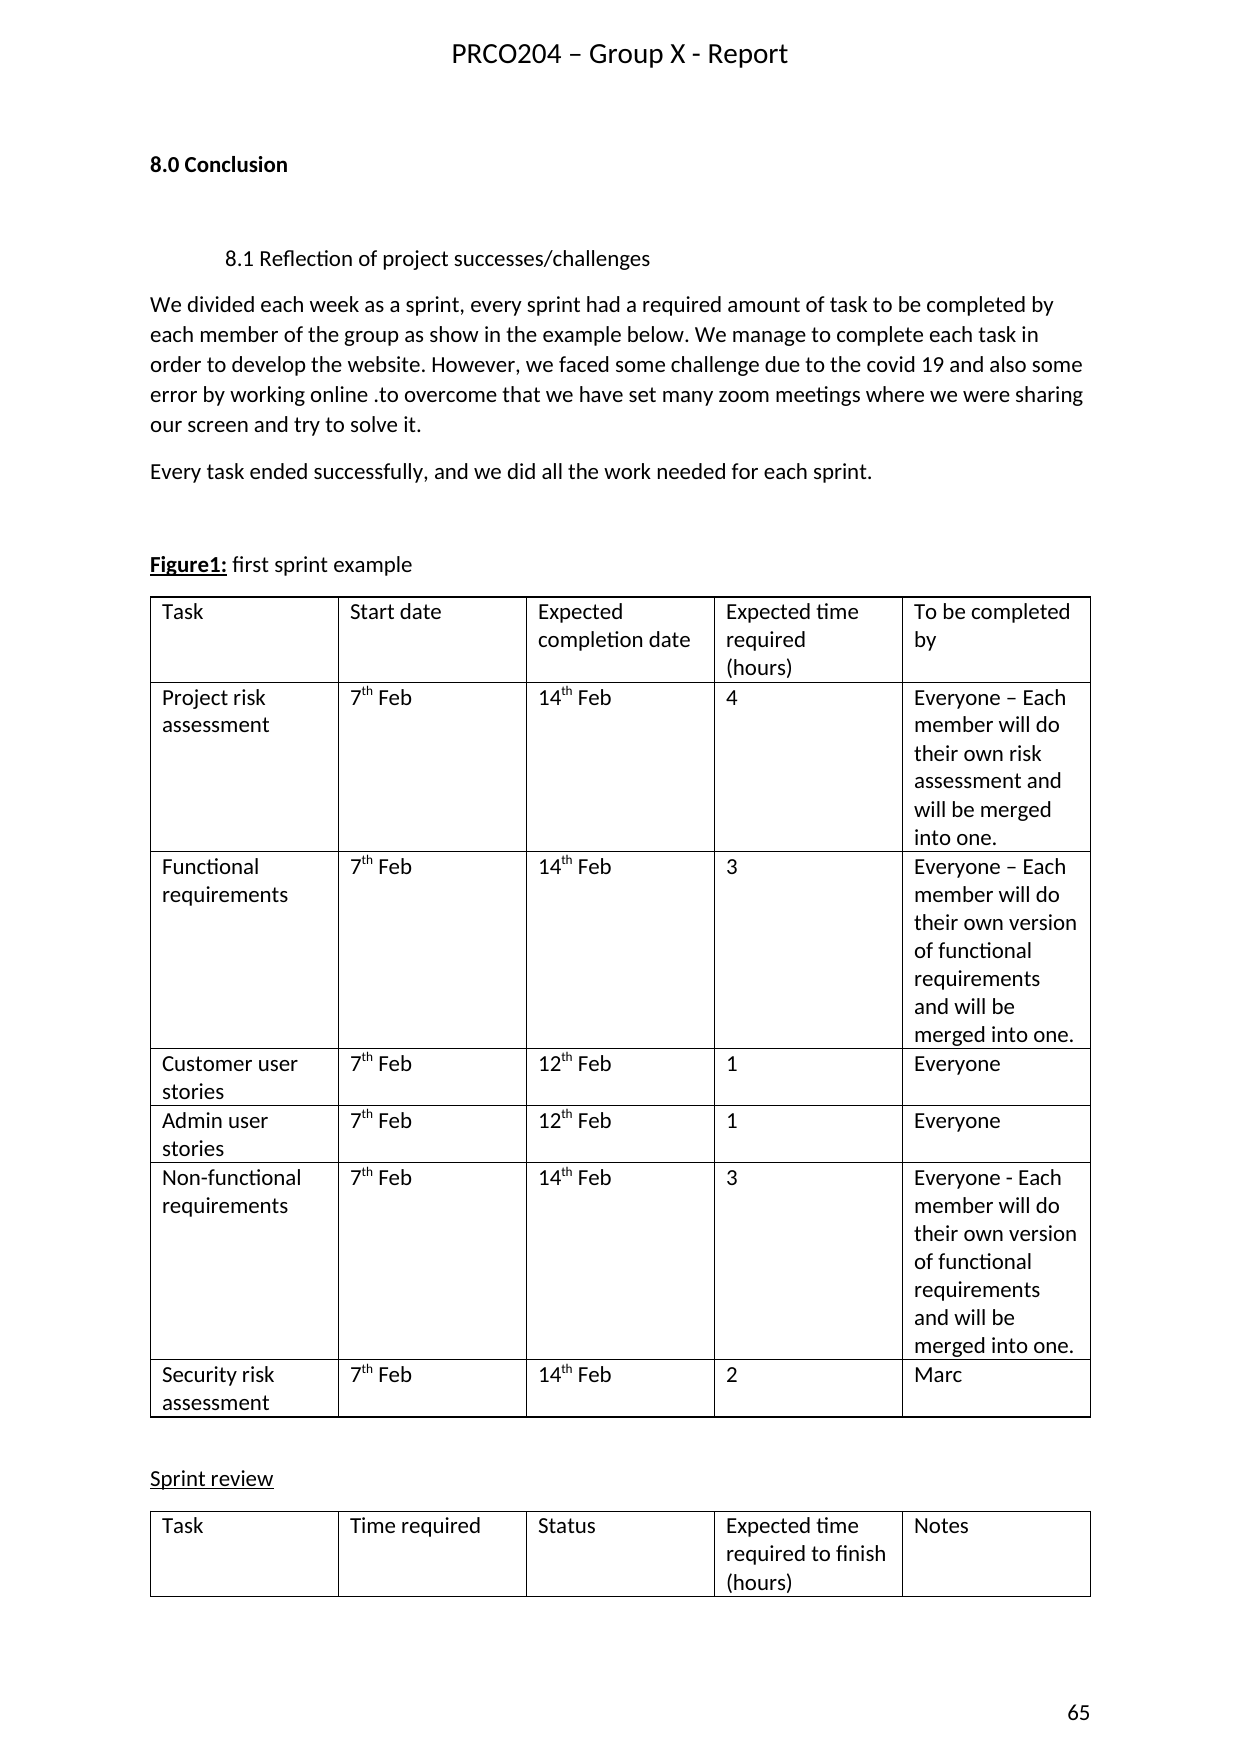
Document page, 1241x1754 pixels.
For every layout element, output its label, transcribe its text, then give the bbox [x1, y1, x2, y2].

table_cell 14th Feb [527, 1360, 714, 1416]
table_cell Everyone – Each member will do their own risk assessment and will be merged into one. [903, 683, 1090, 851]
table_cell Functional requirements [151, 852, 338, 1048]
table_cell 7th Feb [339, 683, 526, 851]
table_header Start date [339, 598, 526, 682]
text Sprint review [150, 1464, 1090, 1492]
table_cell 7th Feb [339, 1049, 526, 1105]
table_cell Admin user stories [151, 1106, 338, 1162]
table_header Status [527, 1512, 714, 1596]
table_cell Everyone – Each member will do their own version of functional requirements and will be merged into one. [903, 852, 1090, 1048]
table_header Notes [903, 1512, 1090, 1596]
table_header Task [151, 1512, 338, 1596]
table_cell Marc [903, 1360, 1090, 1416]
table_cell Everyone [903, 1106, 1090, 1162]
table_cell 1 [715, 1106, 902, 1162]
table_cell Security risk assessment [151, 1360, 338, 1416]
table_cell 7th Feb [339, 852, 526, 1048]
table_cell 3 [715, 852, 902, 1048]
table_cell Everyone [903, 1049, 1090, 1105]
table_header Task [151, 598, 338, 682]
table_cell 14th Feb [527, 852, 714, 1048]
table_cell 7th Feb [339, 1163, 526, 1359]
table_cell 14th Feb [527, 683, 714, 851]
table_cell 14th Feb [527, 1163, 714, 1359]
text We divided each week as a sprint, every sprint had a required amount of task to be completed by each member of the group as show in the example below. We manage to complete each task in order to develop the website. However, we faced some challenge due to the covid 19 and also some error by working online .to overcome that we have set many zoom meetings where we were sharing our screen and try to solve it. [150, 291, 1090, 438]
table_header Expected completion date [527, 598, 714, 682]
table_cell 12th Feb [527, 1106, 714, 1162]
text Every task ended successfully, and we did all the work needed for each sprint. [150, 457, 1090, 485]
table_cell 4 [715, 683, 902, 851]
text Figure1: first sprint example [150, 550, 1090, 578]
table_cell Customer user stories [151, 1049, 338, 1105]
table_cell Project risk assessment [151, 683, 338, 851]
table_header To be completed by [903, 598, 1090, 682]
table_header Expected time required (hours) [715, 598, 902, 682]
table_cell 1 [715, 1049, 902, 1105]
text 8.1 Reflection of project successes/challenges [150, 244, 1090, 272]
table_cell 7th Feb [339, 1106, 526, 1162]
text 8.0 Conclusion [150, 150, 1090, 178]
table_header Expected time required to finish (hours) [715, 1512, 902, 1596]
table_cell 2 [715, 1360, 902, 1416]
table_cell Everyone - Each member will do their own version of functional requirements and will be merged into one. [903, 1163, 1090, 1359]
table_cell 12th Feb [527, 1049, 714, 1105]
table_cell Non-functional requirements [151, 1163, 338, 1359]
table_header Time required [339, 1512, 526, 1596]
table_cell 3 [715, 1163, 902, 1359]
table_cell 7th Feb [339, 1360, 526, 1416]
